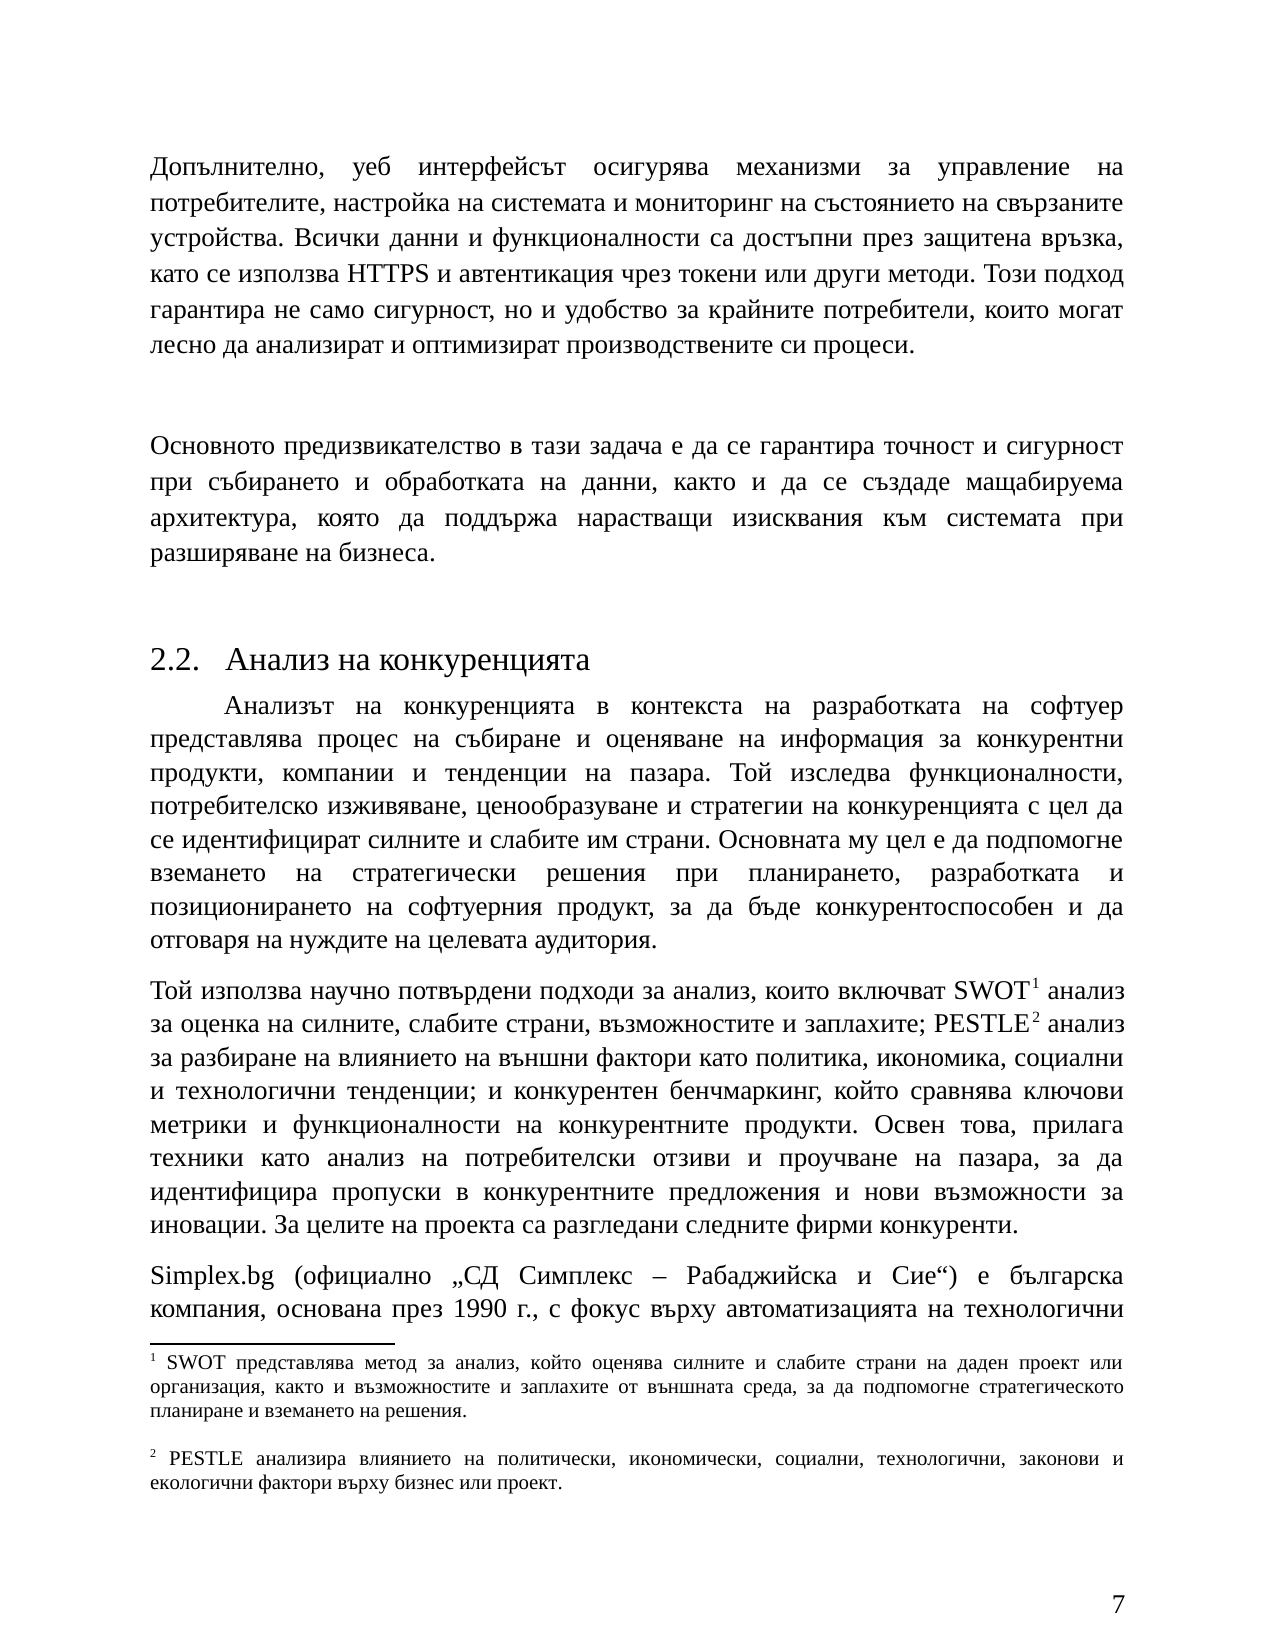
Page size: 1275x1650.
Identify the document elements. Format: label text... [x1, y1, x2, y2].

text Допълнително, уеб интерфейсът осигурява механизми за управление на потребителите, настройка на системата и мониторинг на състоянието на свързаните устройства. Всички данни и функционалности са достъпни през защитена връзка, като се използва HTTPS и автентикация чрез токени или други методи. Този подход гарантира не само сигурност, но и удобство за крайните потребители, които могат лесно да анализират и оптимизират производствените си процеси. [150, 150, 1125, 360]
text Основното предизвикателство в тази задача е да се гарантира точност и сигурност при събирането и обработката на данни, както и да се създаде мащабируема архитектура, която да поддържа нарастващи изисквания към системата при разширяване на бизнеса. [150, 429, 1125, 568]
text Той използва научно потвърдени подходи за анализ, които включват SWOT анализ за оценка на силните, слабите страни, възможностите и заплахите; PESTLE анализ за разбиране на влиянието на външни фактори като политика, икономика, социални и технологични тенденции; и конкурентен бенчмаркинг, който сравнява ключови метрики и функционалности на конкурентните продукти. Освен това, прилага техники като анализ на потребителски отзиви и проучване на пазара, за да идентифицира пропуски в конкурентните предложения и нови възможности за иновации. За целите на проекта са разгледани следните фирми конкуренти. [150, 974, 1125, 1240]
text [150, 1259, 1125, 1323]
subtitle Анализ на конкуренцията [150, 639, 1125, 677]
text Анализът на конкуренцията в контекста на разработката на софтуер представлява процес на събиране и оценяване на информация за конкурентни продукти, компании и тенденции на пазара. Той изследва функционалности, потребителско изживяване, ценообразуване и стратегии на конкуренцията с цел да се идентифицират силните и слабите им страни. Основната му цел е да подпомогне вземането на стратегически решения при планирането, разработката и позиционирането на софтуерния продукт, за да бъде конкурентоспособен и да отговаря на нуждите на целевата аудитория. [150, 689, 1125, 955]
